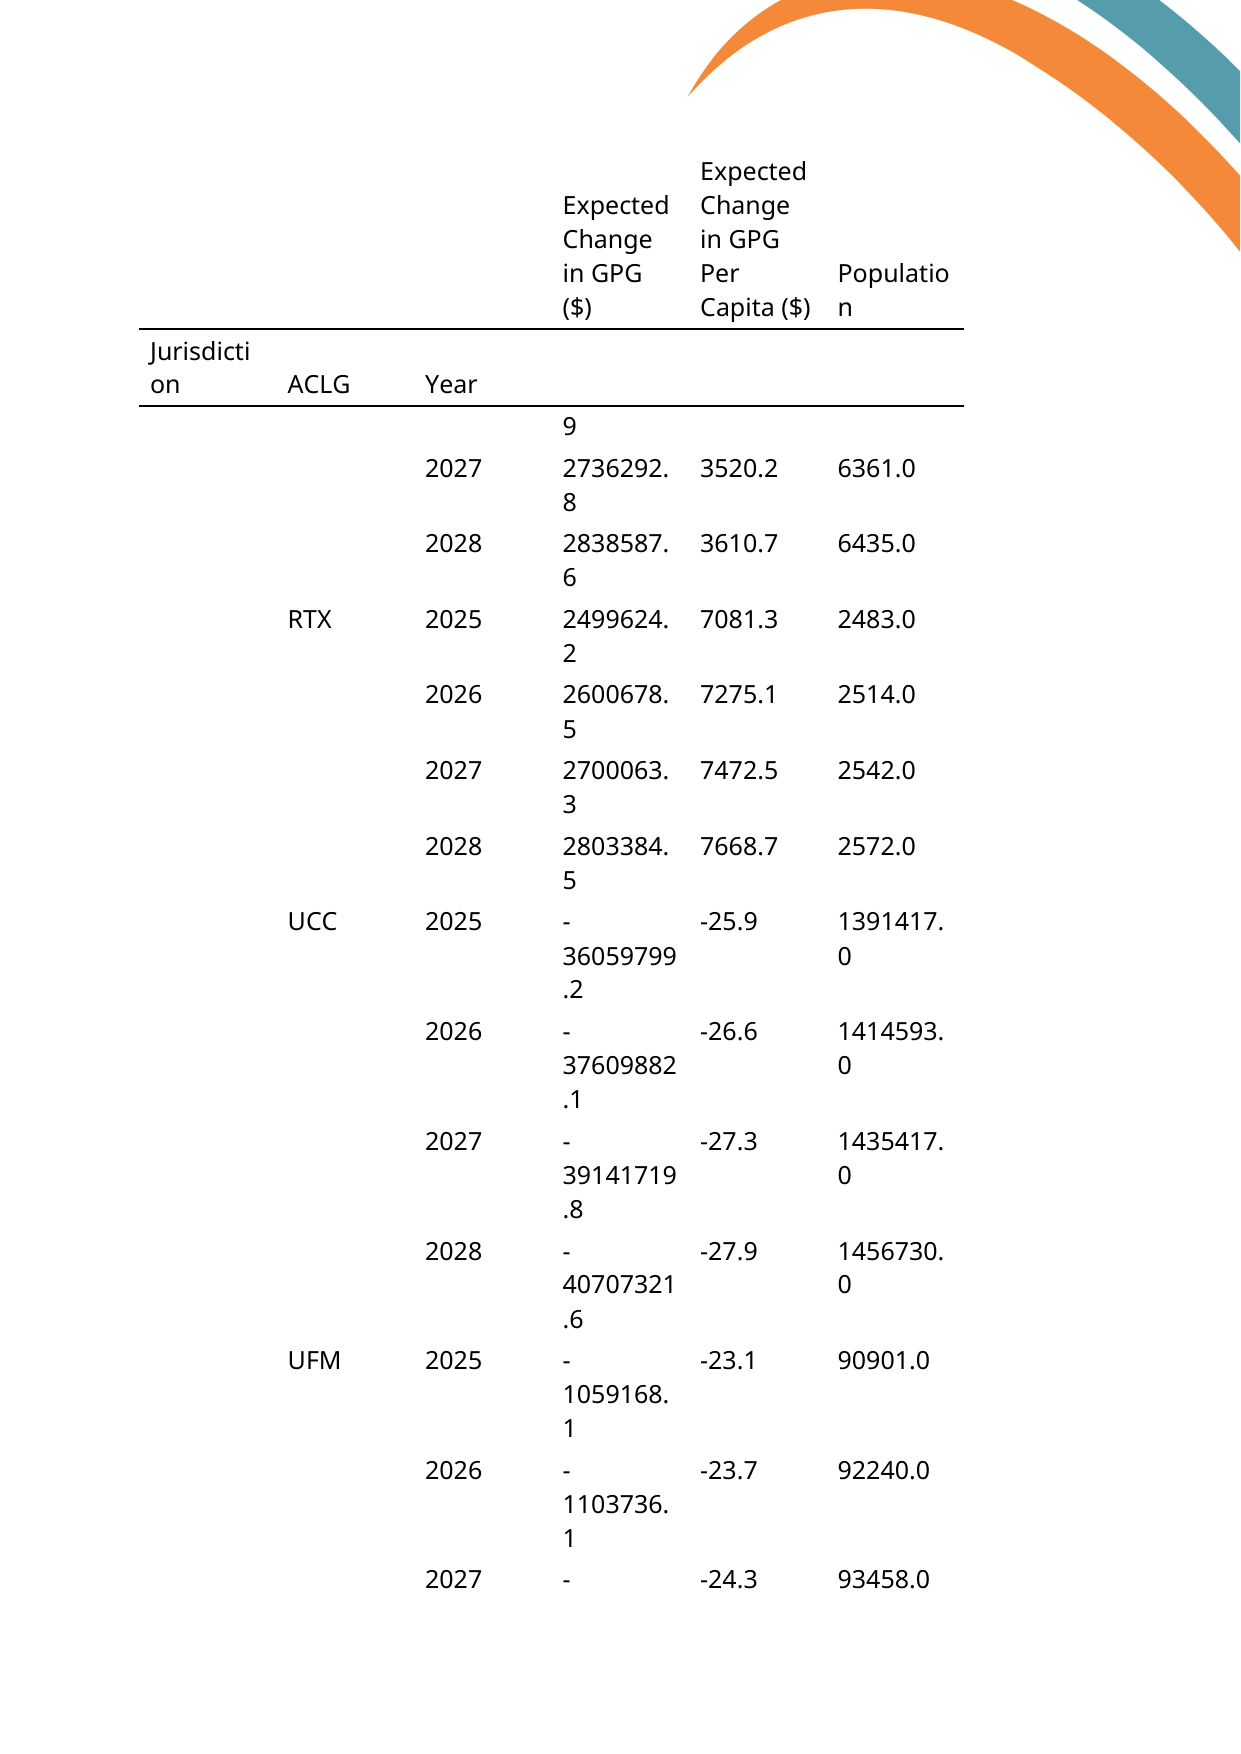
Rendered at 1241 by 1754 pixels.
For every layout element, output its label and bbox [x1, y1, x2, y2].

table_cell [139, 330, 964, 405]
picture [19, 0, 1241, 306]
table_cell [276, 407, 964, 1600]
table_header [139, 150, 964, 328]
